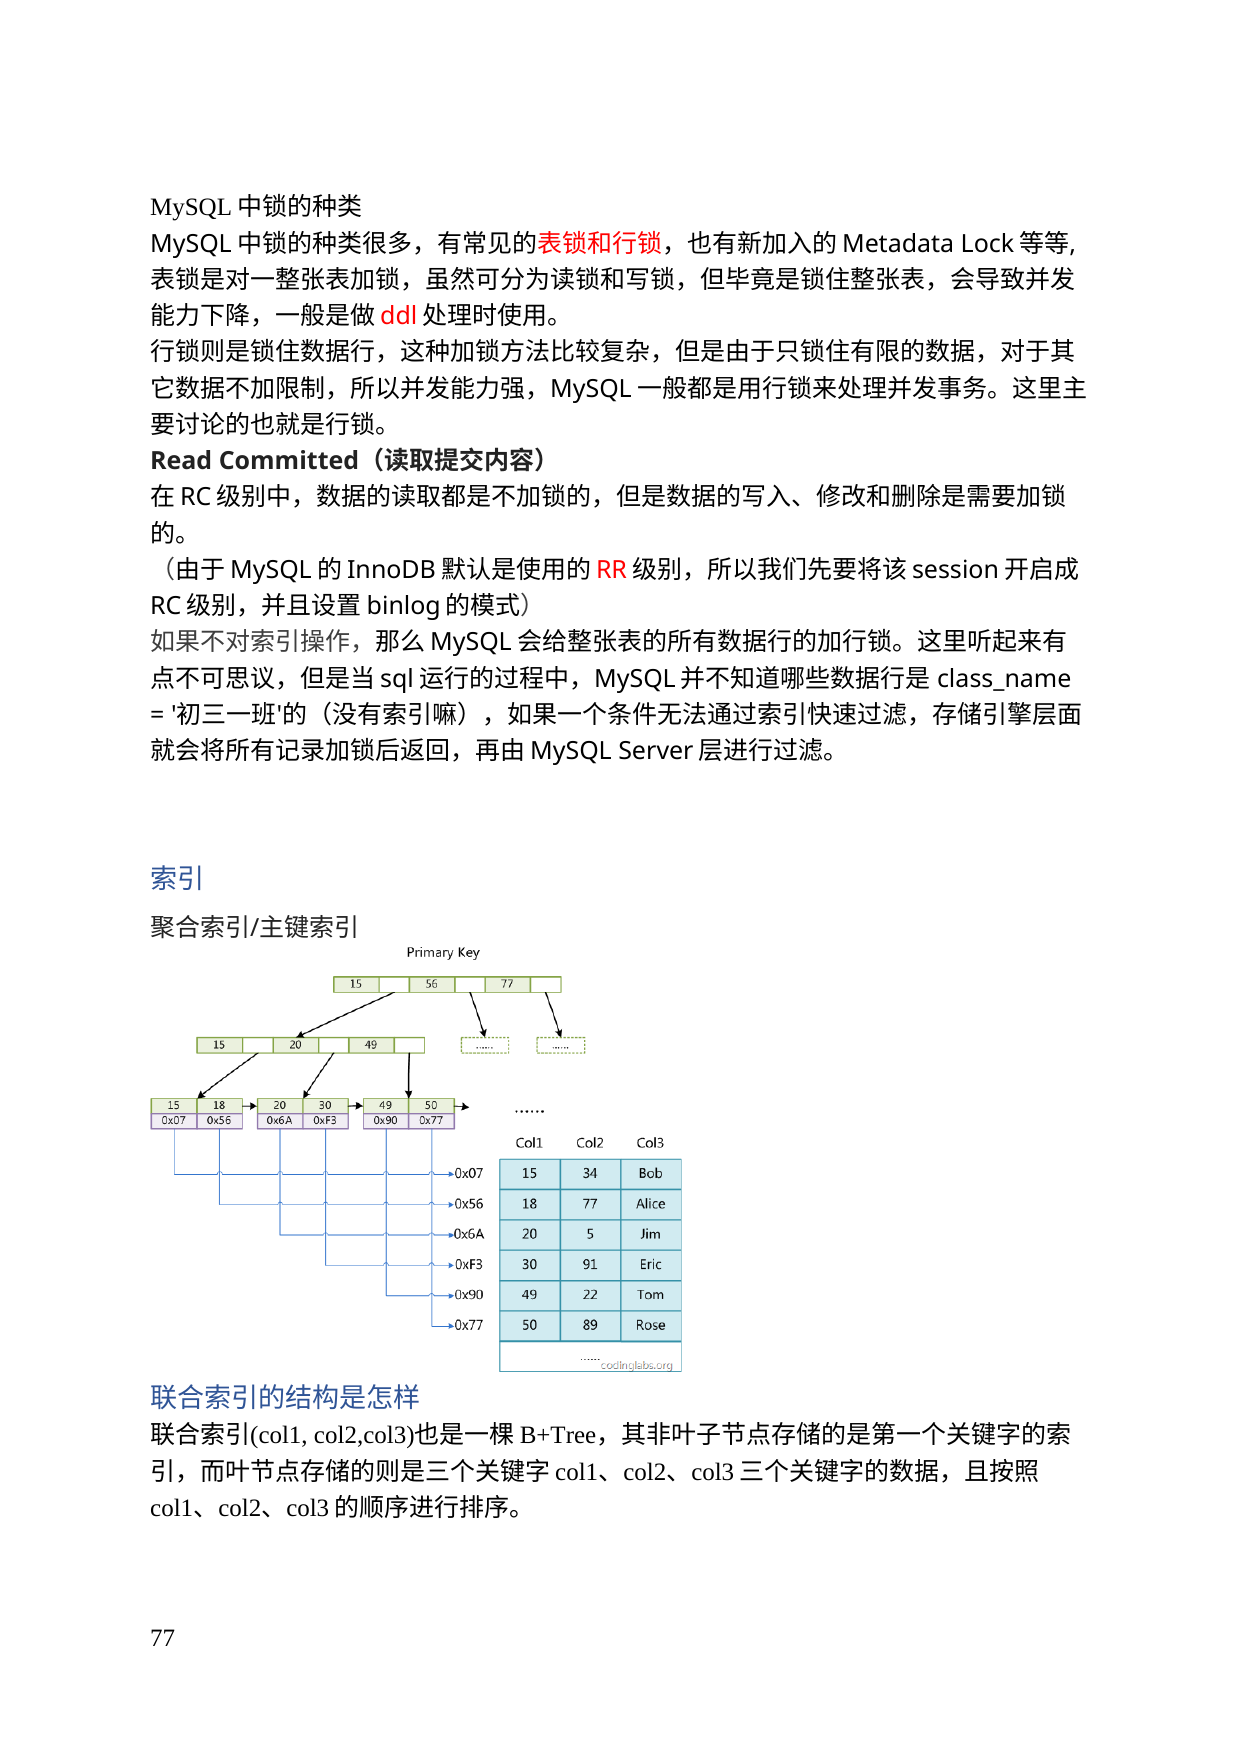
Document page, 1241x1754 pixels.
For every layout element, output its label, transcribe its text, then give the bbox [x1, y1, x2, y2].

text MySQL中锁的种类 MySQL中锁的种类很多，有常见的表锁和行锁，也有新加入的Metadata Lock等等,表锁是对一整张表加锁，虽然可分为读锁和写锁，但毕竟是锁住整张表，会导致并发能力下降，一般是做ddl处理时使用。 [150, 187, 1090, 332]
text 如果不对索引操作，那么MySQL会给整张表的所有数据行的加行锁。这里听起来有点不可思议，但是当sql运行的过程中，MySQL并不知道哪些数据行是 class_name = '初三一班'的（没有索引嘛），如果一个条件无法通过索引快速过滤，存储引擎层面就会将所有记录加锁后返回，再由MySQL Server层进行过滤。 [848, 622, 1090, 767]
text Read Committed（读取提交内容） 在RC级别中，数据的读取都是不加锁的，但是数据的写入、修改和删除是需要加锁的。 [150, 441, 1090, 549]
subtitle 索引 [150, 857, 1090, 897]
text 聚合索引/主键索引 [150, 897, 1090, 943]
text 行锁则是锁住数据行，这种加锁方法比较复杂，但是由于只锁住有限的数据，对于其它数据不加限制，所以并发能力强，MySQL一般都是用行锁来处理并发事务。这里主要讨论的也就是行锁。 [150, 332, 1090, 441]
subtitle 联合索引的结构是怎样 [150, 1376, 1090, 1415]
text 联合索引(col1, col2,col3)也是一棵B+Tree，其非叶子节点存储的是第一个关键字的索引，而叶节点存储的则是三个关键字col1、col2、col3三个关键字的数据，且按照col1、col2、col3的顺序进行排序。 [150, 1415, 1090, 1524]
picture [150, 943, 682, 1372]
text （由于MySQL的InnoDB默认是使用的RR级别，所以我们先要将该session开启成RC级别，并且设置binlog的模式） [150, 549, 1090, 622]
